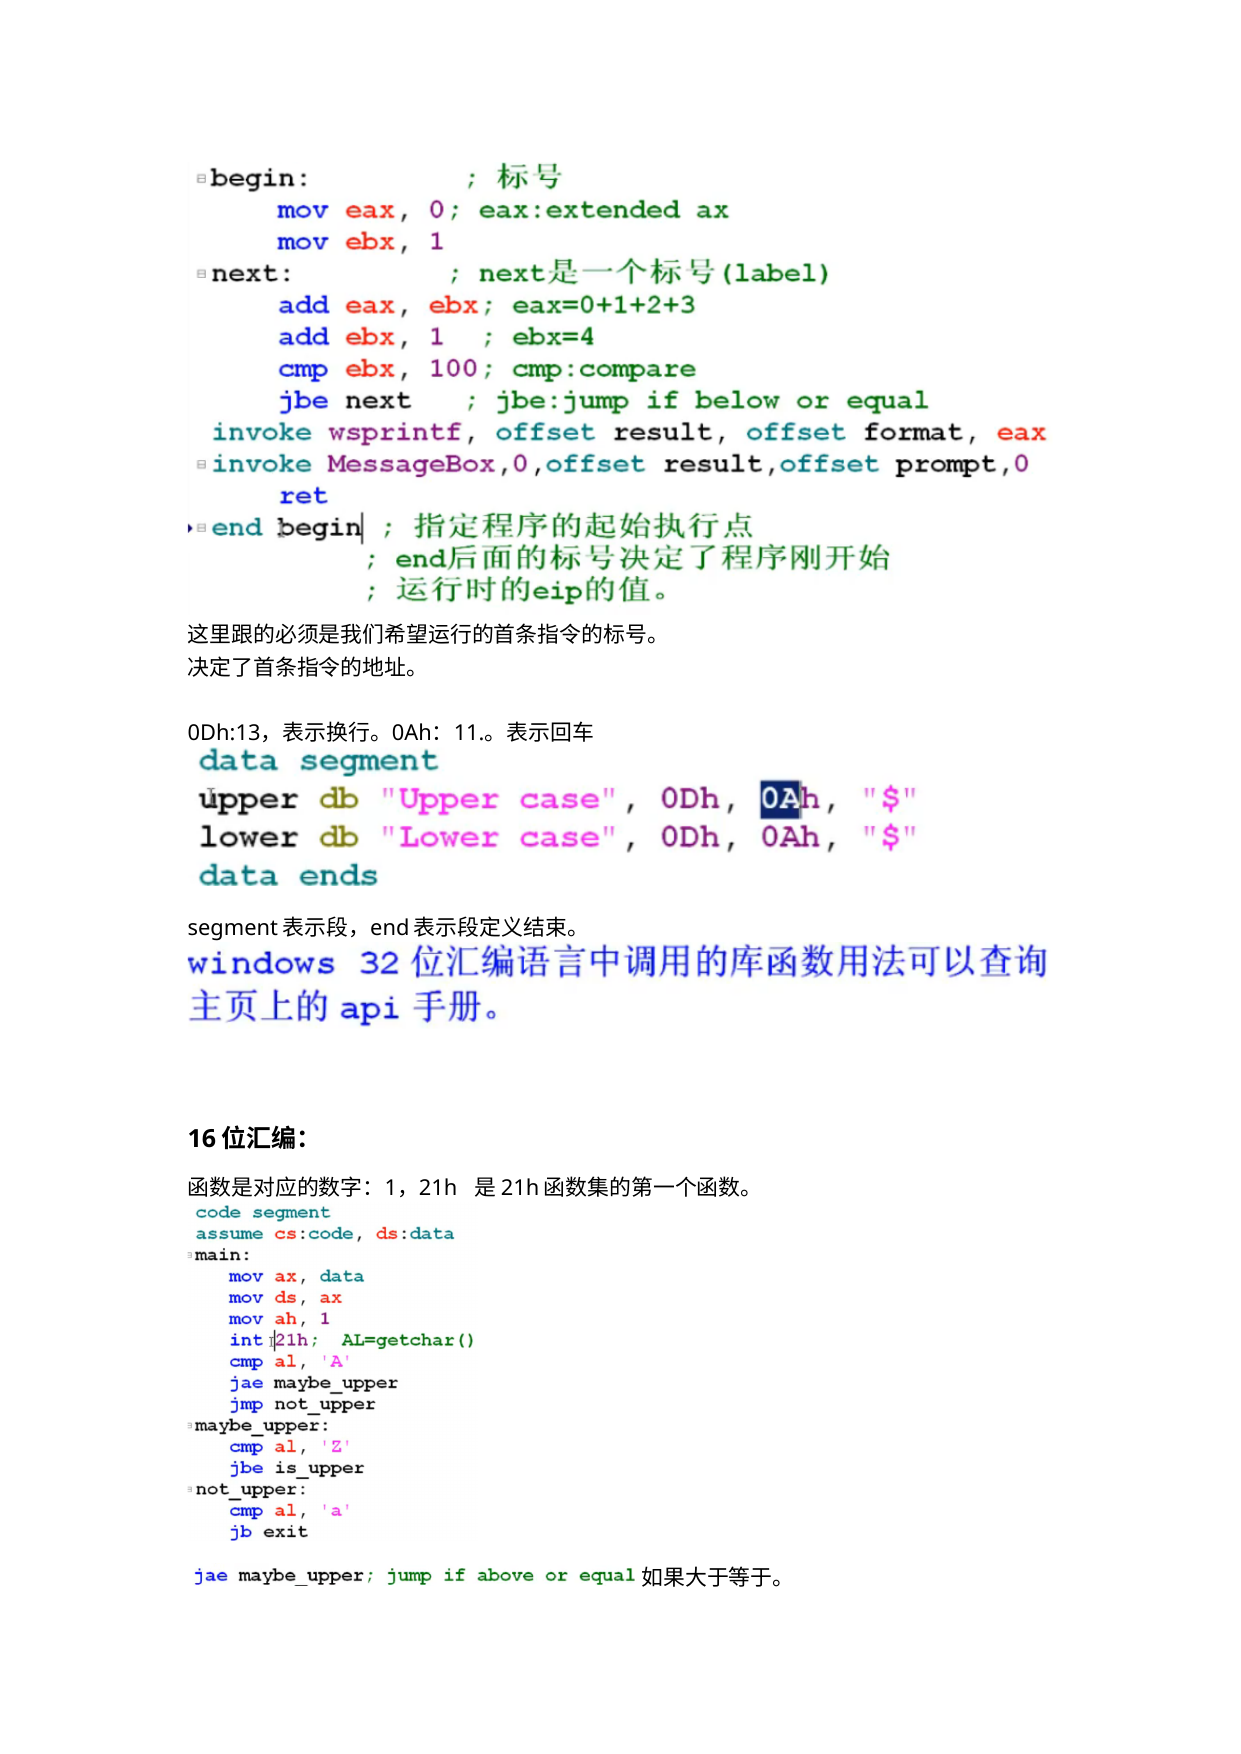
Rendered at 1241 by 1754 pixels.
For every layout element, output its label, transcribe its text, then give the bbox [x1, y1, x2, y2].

text 函数是对应的数字：1，21h 是21h函数集的第一个函数。 [187, 1169, 1053, 1202]
text 这里跟的必须是我们希望运行的首条指令的标号。 [187, 617, 1053, 649]
text 16位汇编： [187, 1104, 1053, 1169]
picture [187, 162, 1053, 615]
picture [187, 942, 1053, 1029]
picture [187, 1563, 642, 1586]
text 决定了首条指令的地址。 [187, 649, 1053, 682]
picture [187, 747, 934, 886]
picture [187, 1202, 478, 1541]
text 0Dh:13，表示换行。0Ah：11.。表示回车 [187, 714, 1053, 747]
text segment表示段，end表示段定义结束。 [187, 909, 1053, 942]
